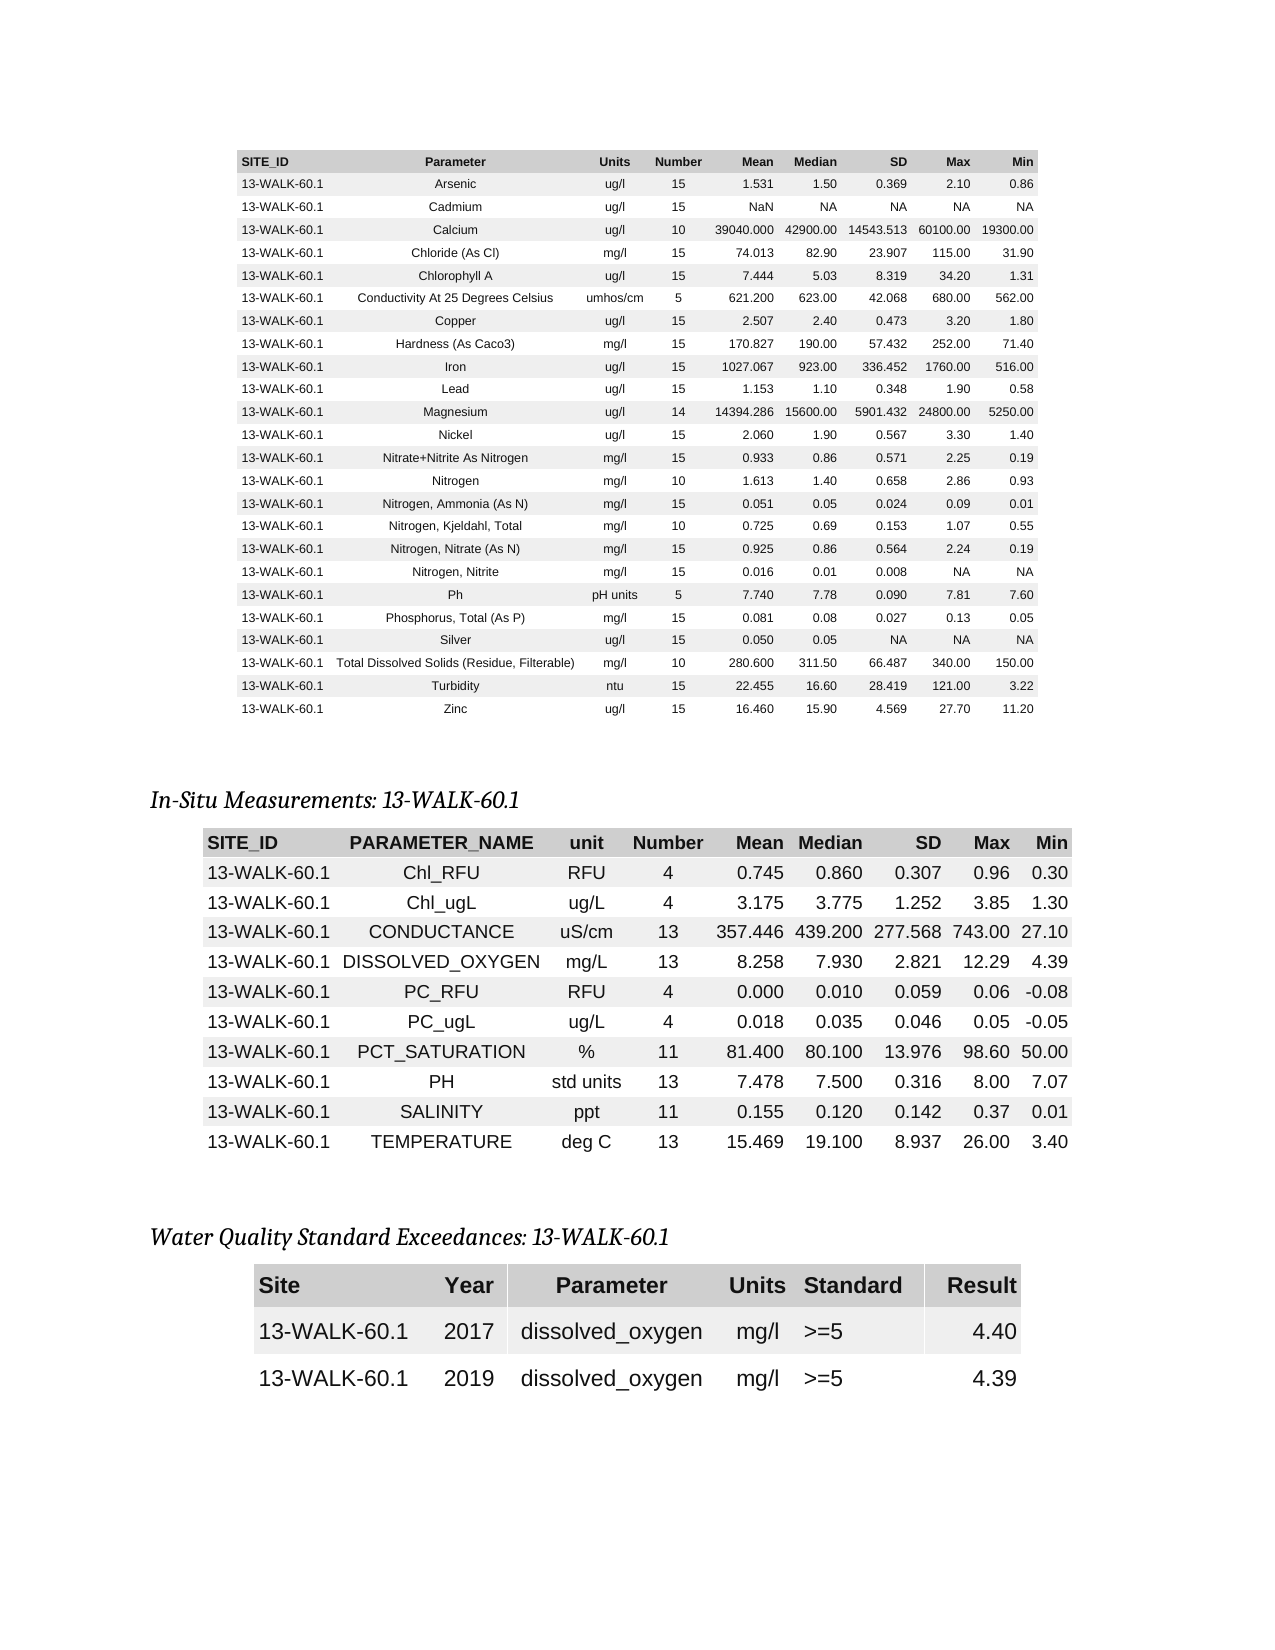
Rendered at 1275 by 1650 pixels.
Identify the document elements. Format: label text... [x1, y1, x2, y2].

table_cell SALINITY [337, 1097, 546, 1126]
table_cell 0.01 [1014, 1097, 1072, 1126]
table_header SD [867, 828, 946, 857]
table_cell ntu [580, 675, 649, 697]
table_cell 16.460 [708, 697, 778, 720]
table_cell 1.50 [778, 173, 841, 196]
table_cell ug/l [580, 424, 649, 446]
table_cell 27.70 [911, 697, 974, 720]
table_cell 1.531 [708, 173, 778, 196]
table_cell 0.933 [708, 446, 778, 469]
table_cell 0.016 [708, 561, 778, 583]
table_cell 13-WALK-60.1 [237, 378, 330, 401]
table_header unit [546, 828, 627, 857]
table_cell 8.937 [867, 1126, 946, 1156]
table_cell ppt [546, 1097, 627, 1126]
table_cell 2.24 [911, 538, 974, 561]
table_cell 0.37 [946, 1097, 1014, 1126]
table_cell 2.060 [708, 424, 778, 446]
table_cell 0.564 [841, 538, 911, 561]
table_cell 1.40 [974, 424, 1038, 446]
table_cell 0.120 [788, 1097, 867, 1126]
table_cell 2.10 [911, 173, 974, 196]
table_cell 0.658 [841, 469, 911, 492]
table_cell 13-WALK-60.1 [237, 196, 330, 218]
table_cell 15 [649, 333, 708, 355]
table_cell 71.40 [974, 333, 1038, 355]
table_header Year [430, 1264, 507, 1307]
table_cell 4.40 [925, 1307, 1021, 1354]
table_cell mg/L [546, 947, 627, 977]
table_cell 1.252 [867, 887, 946, 917]
table_cell 1027.067 [708, 355, 778, 378]
table_cell 13-WALK-60.1 [237, 264, 330, 287]
table_cell 13-WALK-60.1 [237, 629, 330, 652]
table_cell 8.00 [946, 1067, 1014, 1097]
table_cell mg/l [580, 561, 649, 583]
table_cell mg/l [580, 241, 649, 264]
table_header Mean [708, 150, 778, 173]
table_header Median [778, 150, 841, 173]
table_cell mg/l [580, 515, 649, 538]
table_cell 0.01 [778, 561, 841, 583]
table_header Median [788, 828, 867, 857]
table_cell 0.155 [709, 1097, 788, 1126]
table_header Parameter [330, 150, 580, 173]
table_cell Total Dissolved Solids (Residue, Filterable) [330, 652, 580, 674]
table_cell Phosphorus, Total (As P) [330, 606, 580, 629]
table_cell NA [974, 629, 1038, 652]
table_cell 82.90 [778, 241, 841, 264]
table_cell 7.500 [788, 1067, 867, 1097]
table_cell 7.78 [778, 583, 841, 606]
table_cell NA [974, 561, 1038, 583]
table_cell 8.319 [841, 264, 911, 287]
table_cell 0.05 [946, 1007, 1014, 1037]
table_cell 60100.00 [911, 218, 974, 241]
table_cell 0.05 [778, 492, 841, 515]
table_cell 19300.00 [974, 218, 1038, 241]
table_cell 15 [649, 538, 708, 561]
table_cell Silver [330, 629, 580, 652]
table_cell 0.142 [867, 1097, 946, 1126]
table_cell 0.010 [788, 977, 867, 1007]
table_cell 0.000 [709, 977, 788, 1007]
table_header Parameter [508, 1264, 716, 1307]
table_cell 13 [627, 917, 709, 947]
table_cell 0.93 [974, 469, 1038, 492]
table_cell 13-WALK-60.1 [237, 355, 330, 378]
table_cell 3.40 [1014, 1126, 1072, 1156]
table_cell 15 [649, 606, 708, 629]
table_cell 10 [649, 218, 708, 241]
table_header SD [841, 150, 911, 173]
table_cell uS/cm [546, 917, 627, 947]
table_cell NA [911, 561, 974, 583]
text In-Situ Measurements: 13-WALK-60.1 [150, 786, 1125, 815]
table_cell dissolved_oxygen [508, 1307, 716, 1354]
table_cell 1.613 [708, 469, 778, 492]
table_cell Lead [330, 378, 580, 401]
table_cell 1760.00 [911, 355, 974, 378]
table_cell 0.19 [974, 446, 1038, 469]
table_cell 277.568 [867, 917, 946, 947]
table_cell dissolved_oxygen [508, 1355, 716, 1402]
table_cell 7.07 [1014, 1067, 1072, 1097]
table_cell 4.569 [841, 697, 911, 720]
table_cell Chlorophyll A [330, 264, 580, 287]
table_cell 0.69 [778, 515, 841, 538]
table_cell 0.30 [1014, 858, 1072, 887]
table_cell 623.00 [778, 287, 841, 309]
table_cell 2.40 [778, 310, 841, 332]
table_cell 13-WALK-60.1 [237, 218, 330, 241]
table_header PARAMETER_NAME [337, 828, 546, 857]
table_cell 0.473 [841, 310, 911, 332]
table_cell 13-WALK-60.1 [237, 310, 330, 332]
table_cell Iron [330, 355, 580, 378]
table_cell 13 [627, 1126, 709, 1156]
table_cell 680.00 [911, 287, 974, 309]
table_cell 0.09 [911, 492, 974, 515]
table_cell ug/l [580, 264, 649, 287]
table_cell 15 [649, 264, 708, 287]
table_cell 13.976 [867, 1037, 946, 1067]
table_cell NA [778, 196, 841, 218]
table_cell Nitrate+Nitrite As Nitrogen [330, 446, 580, 469]
table_cell ug/l [580, 173, 649, 196]
table_cell 14 [649, 401, 708, 424]
table_cell 4 [627, 887, 709, 917]
table_header Result [925, 1264, 1021, 1307]
table_cell 1.90 [911, 378, 974, 401]
table_cell 16.60 [778, 675, 841, 697]
table_cell 3.30 [911, 424, 974, 446]
table_header Standard [799, 1264, 924, 1307]
table_cell NA [974, 196, 1038, 218]
table_cell 13 [627, 947, 709, 977]
table_cell Arsenic [330, 173, 580, 196]
table_cell ug/l [580, 401, 649, 424]
table_cell NA [911, 629, 974, 652]
table_cell mg/l [580, 606, 649, 629]
table_cell 31.90 [974, 241, 1038, 264]
table_cell 7.81 [911, 583, 974, 606]
table_cell -0.08 [1014, 977, 1072, 1007]
table_cell 5.03 [778, 264, 841, 287]
table_cell 743.00 [946, 917, 1014, 947]
table_cell 13-WALK-60.1 [237, 173, 330, 196]
table_cell mg/l [580, 492, 649, 515]
table_cell mg/l [580, 469, 649, 492]
table_cell 11 [627, 1097, 709, 1126]
table_cell Magnesium [330, 401, 580, 424]
table_cell 0.153 [841, 515, 911, 538]
table_cell 4.39 [1014, 947, 1072, 977]
table_cell mg/l [716, 1307, 799, 1354]
table_cell 0.860 [788, 858, 867, 887]
table_cell 13-WALK-60.1 [203, 1007, 337, 1037]
table_cell Nitrogen, Nitrite [330, 561, 580, 583]
table_cell 15 [649, 196, 708, 218]
table_header Number [627, 828, 709, 857]
table_cell 27.10 [1014, 917, 1072, 947]
table_cell 170.827 [708, 333, 778, 355]
table_cell 11.20 [974, 697, 1038, 720]
table_cell mg/l [580, 652, 649, 674]
table_cell 0.05 [778, 629, 841, 652]
table_cell 0.046 [867, 1007, 946, 1037]
table_header Max [911, 150, 974, 173]
table_cell 3.22 [974, 675, 1038, 697]
table_cell 357.446 [709, 917, 788, 947]
table_cell 0.86 [778, 446, 841, 469]
table_cell 621.200 [708, 287, 778, 309]
table_cell ug/l [580, 697, 649, 720]
text Water Quality Standard Exceedances: 13-WALK-60.1 [150, 1223, 1125, 1251]
table_cell 13-WALK-60.1 [237, 287, 330, 309]
table_cell 80.100 [788, 1037, 867, 1067]
table_cell 7.60 [974, 583, 1038, 606]
table_cell 74.013 [708, 241, 778, 264]
table_header Units [580, 150, 649, 173]
table_cell 0.090 [841, 583, 911, 606]
table_cell 23.907 [841, 241, 911, 264]
table_cell 0.018 [709, 1007, 788, 1037]
table_cell PCT_SATURATION [337, 1037, 546, 1067]
table_cell 3.775 [788, 887, 867, 917]
table_cell 336.452 [841, 355, 911, 378]
table_cell 13-WALK-60.1 [237, 469, 330, 492]
table_cell umhos/cm [580, 287, 649, 309]
table_cell 0.369 [841, 173, 911, 196]
table_cell 13-WALK-60.1 [237, 241, 330, 264]
table_cell Calcium [330, 218, 580, 241]
table_cell 0.050 [708, 629, 778, 652]
table_cell 50.00 [1014, 1037, 1072, 1067]
table_cell 0.13 [911, 606, 974, 629]
table_cell 190.00 [778, 333, 841, 355]
table_cell 7.478 [709, 1067, 788, 1097]
table_cell 1.07 [911, 515, 974, 538]
table_cell 13-WALK-60.1 [203, 887, 337, 917]
table_cell 13-WALK-60.1 [237, 561, 330, 583]
table_cell 1.31 [974, 264, 1038, 287]
table_cell 0.316 [867, 1067, 946, 1097]
table_cell 0.86 [974, 173, 1038, 196]
table_cell 1.80 [974, 310, 1038, 332]
table_cell NA [841, 629, 911, 652]
table_header Max [946, 828, 1014, 857]
table_cell 280.600 [708, 652, 778, 674]
table_cell 13-WALK-60.1 [203, 1037, 337, 1067]
table_cell Nitrogen [330, 469, 580, 492]
table_cell 439.200 [788, 917, 867, 947]
table_cell 2.507 [708, 310, 778, 332]
table_cell 5901.432 [841, 401, 911, 424]
table_cell 15 [649, 629, 708, 652]
table_cell 252.00 [911, 333, 974, 355]
table_cell 7.740 [708, 583, 778, 606]
table_header SITE_ID [237, 150, 330, 173]
table_cell 5 [649, 287, 708, 309]
table_cell 1.90 [778, 424, 841, 446]
table_cell 1.30 [1014, 887, 1072, 917]
table_cell 0.051 [708, 492, 778, 515]
table_cell ug/L [546, 887, 627, 917]
table_cell RFU [546, 977, 627, 1007]
table_cell Cadmium [330, 196, 580, 218]
table_cell 5 [649, 583, 708, 606]
table_cell mg/l [580, 538, 649, 561]
table_cell pH units [580, 583, 649, 606]
table_cell 0.567 [841, 424, 911, 446]
table_cell >=5 [799, 1355, 924, 1402]
table_cell 15 [649, 310, 708, 332]
table_cell Nitrogen, Ammonia (As N) [330, 492, 580, 515]
table_cell % [546, 1037, 627, 1067]
table_header Mean [709, 828, 788, 857]
table_cell 0.925 [708, 538, 778, 561]
table_cell 4 [627, 858, 709, 887]
table_cell ug/l [580, 218, 649, 241]
table_cell 10 [649, 515, 708, 538]
table_cell 13-WALK-60.1 [254, 1307, 430, 1354]
table_cell 2019 [430, 1355, 507, 1402]
table_cell 42900.00 [778, 218, 841, 241]
table_cell 0.06 [946, 977, 1014, 1007]
table_cell 15 [649, 355, 708, 378]
table_cell 13-WALK-60.1 [237, 606, 330, 629]
table_cell 13-WALK-60.1 [203, 1097, 337, 1126]
table_cell 0.96 [946, 858, 1014, 887]
table_cell RFU [546, 858, 627, 887]
table_cell NA [911, 196, 974, 218]
table_cell NA [841, 196, 911, 218]
table_cell 42.068 [841, 287, 911, 309]
table_cell mg/l [580, 446, 649, 469]
table_cell 13-WALK-60.1 [203, 977, 337, 1007]
table_cell 0.725 [708, 515, 778, 538]
table_cell 0.008 [841, 561, 911, 583]
table_cell 0.571 [841, 446, 911, 469]
table_cell mg/l [580, 333, 649, 355]
table_cell 0.081 [708, 606, 778, 629]
table_cell 0.08 [778, 606, 841, 629]
table_cell 15.90 [778, 697, 841, 720]
table_cell 13-WALK-60.1 [237, 675, 330, 697]
table_cell 340.00 [911, 652, 974, 674]
table_cell Copper [330, 310, 580, 332]
table_header Number [649, 150, 708, 173]
table_cell 3.175 [709, 887, 788, 917]
table_cell Chl_RFU [337, 858, 546, 887]
table_cell 516.00 [974, 355, 1038, 378]
table_cell 13-WALK-60.1 [237, 492, 330, 515]
table_cell 13-WALK-60.1 [237, 401, 330, 424]
table_cell 13-WALK-60.1 [203, 947, 337, 977]
table_cell 121.00 [911, 675, 974, 697]
table_header SITE_ID [203, 828, 337, 857]
table_cell 0.024 [841, 492, 911, 515]
table_header Units [716, 1264, 799, 1307]
table_cell ug/l [580, 629, 649, 652]
table_cell std units [546, 1067, 627, 1097]
table_cell 13-WALK-60.1 [237, 697, 330, 720]
table_cell Hardness (As Caco3) [330, 333, 580, 355]
table_header Min [974, 150, 1038, 173]
table_cell 3.20 [911, 310, 974, 332]
table_cell 26.00 [946, 1126, 1014, 1156]
table_cell ug/l [580, 196, 649, 218]
table_cell 98.60 [946, 1037, 1014, 1067]
table_cell 13-WALK-60.1 [237, 538, 330, 561]
table_cell 1.40 [778, 469, 841, 492]
table_header Min [1014, 828, 1072, 857]
table_cell Nitrogen, Nitrate (As N) [330, 538, 580, 561]
table_cell Nitrogen, Kjeldahl, Total [330, 515, 580, 538]
table_cell 0.745 [709, 858, 788, 887]
table_cell 15 [649, 424, 708, 446]
table_cell 15 [649, 378, 708, 401]
table_header Site [254, 1264, 430, 1307]
table_cell 5250.00 [974, 401, 1038, 424]
table_cell 11 [627, 1037, 709, 1067]
table_cell 562.00 [974, 287, 1038, 309]
table_cell Zinc [330, 697, 580, 720]
table_cell 15 [649, 697, 708, 720]
table_cell deg C [546, 1126, 627, 1156]
table_cell 0.01 [974, 492, 1038, 515]
table_cell 13-WALK-60.1 [237, 652, 330, 674]
table_cell 13-WALK-60.1 [203, 917, 337, 947]
table_cell PC_ugL [337, 1007, 546, 1037]
table_cell 81.400 [709, 1037, 788, 1067]
table_cell PC_RFU [337, 977, 546, 1007]
table_cell ug/l [580, 310, 649, 332]
table_cell Nickel [330, 424, 580, 446]
table_cell Chloride (As Cl) [330, 241, 580, 264]
table_cell 1.153 [708, 378, 778, 401]
table_cell 0.86 [778, 538, 841, 561]
table_cell 15 [649, 241, 708, 264]
table_cell 2.821 [867, 947, 946, 977]
table_cell 0.348 [841, 378, 911, 401]
table_cell 13-WALK-60.1 [254, 1355, 430, 1402]
table_cell 10 [649, 652, 708, 674]
table_cell Ph [330, 583, 580, 606]
table_cell 115.00 [911, 241, 974, 264]
table_cell >=5 [799, 1307, 924, 1354]
table_cell 4 [627, 1007, 709, 1037]
table_cell 15 [649, 675, 708, 697]
table_cell 0.19 [974, 538, 1038, 561]
table_cell 2017 [430, 1307, 507, 1354]
table_cell ug/l [580, 355, 649, 378]
table_cell 311.50 [778, 652, 841, 674]
table_cell 22.455 [708, 675, 778, 697]
table_cell 4 [627, 977, 709, 1007]
table_cell 1.10 [778, 378, 841, 401]
table_cell DISSOLVED_OXYGEN [337, 947, 546, 977]
table_cell 15 [649, 173, 708, 196]
table_cell 13-WALK-60.1 [237, 515, 330, 538]
table_cell ug/L [546, 1007, 627, 1037]
table_cell 0.027 [841, 606, 911, 629]
table_cell 150.00 [974, 652, 1038, 674]
table_cell 2.25 [911, 446, 974, 469]
table_cell 15600.00 [778, 401, 841, 424]
table_cell 7.444 [708, 264, 778, 287]
table_cell Turbidity [330, 675, 580, 697]
table_cell 39040.000 [708, 218, 778, 241]
table_cell 13-WALK-60.1 [237, 583, 330, 606]
table_cell 13-WALK-60.1 [203, 1067, 337, 1097]
table_cell 923.00 [778, 355, 841, 378]
table_cell Conductivity At 25 Degrees Celsius [330, 287, 580, 309]
table_cell 13 [627, 1067, 709, 1097]
table_cell 34.20 [911, 264, 974, 287]
table_cell 15 [649, 561, 708, 583]
table_cell 2.86 [911, 469, 974, 492]
table_cell 14543.513 [841, 218, 911, 241]
table_cell 13-WALK-60.1 [203, 1126, 337, 1156]
table_cell 57.432 [841, 333, 911, 355]
table_cell 15 [649, 492, 708, 515]
table_cell mg/l [716, 1355, 799, 1402]
table_cell 0.55 [974, 515, 1038, 538]
table_cell 15.469 [709, 1126, 788, 1156]
table_cell ug/l [580, 378, 649, 401]
table_cell 24800.00 [911, 401, 974, 424]
table_cell 12.29 [946, 947, 1014, 977]
table_cell 0.58 [974, 378, 1038, 401]
table_cell 13-WALK-60.1 [237, 424, 330, 446]
table_cell 0.307 [867, 858, 946, 887]
table_cell NaN [708, 196, 778, 218]
table_cell 13-WALK-60.1 [237, 333, 330, 355]
table_cell 7.930 [788, 947, 867, 977]
table_cell 19.100 [788, 1126, 867, 1156]
table_cell TEMPERATURE [337, 1126, 546, 1156]
table_cell CONDUCTANCE [337, 917, 546, 947]
table_cell 10 [649, 469, 708, 492]
table_cell PH [337, 1067, 546, 1097]
table_cell 4.39 [925, 1355, 1021, 1402]
table_cell 14394.286 [708, 401, 778, 424]
table_cell 13-WALK-60.1 [237, 446, 330, 469]
table_cell 13-WALK-60.1 [203, 858, 337, 887]
table_cell 8.258 [709, 947, 788, 977]
table_cell 28.419 [841, 675, 911, 697]
table_cell Chl_ugL [337, 887, 546, 917]
table_cell 66.487 [841, 652, 911, 674]
table_cell 0.059 [867, 977, 946, 1007]
table_cell 0.035 [788, 1007, 867, 1037]
table_cell 15 [649, 446, 708, 469]
table_cell -0.05 [1014, 1007, 1072, 1037]
table_cell 3.85 [946, 887, 1014, 917]
table_cell 0.05 [974, 606, 1038, 629]
